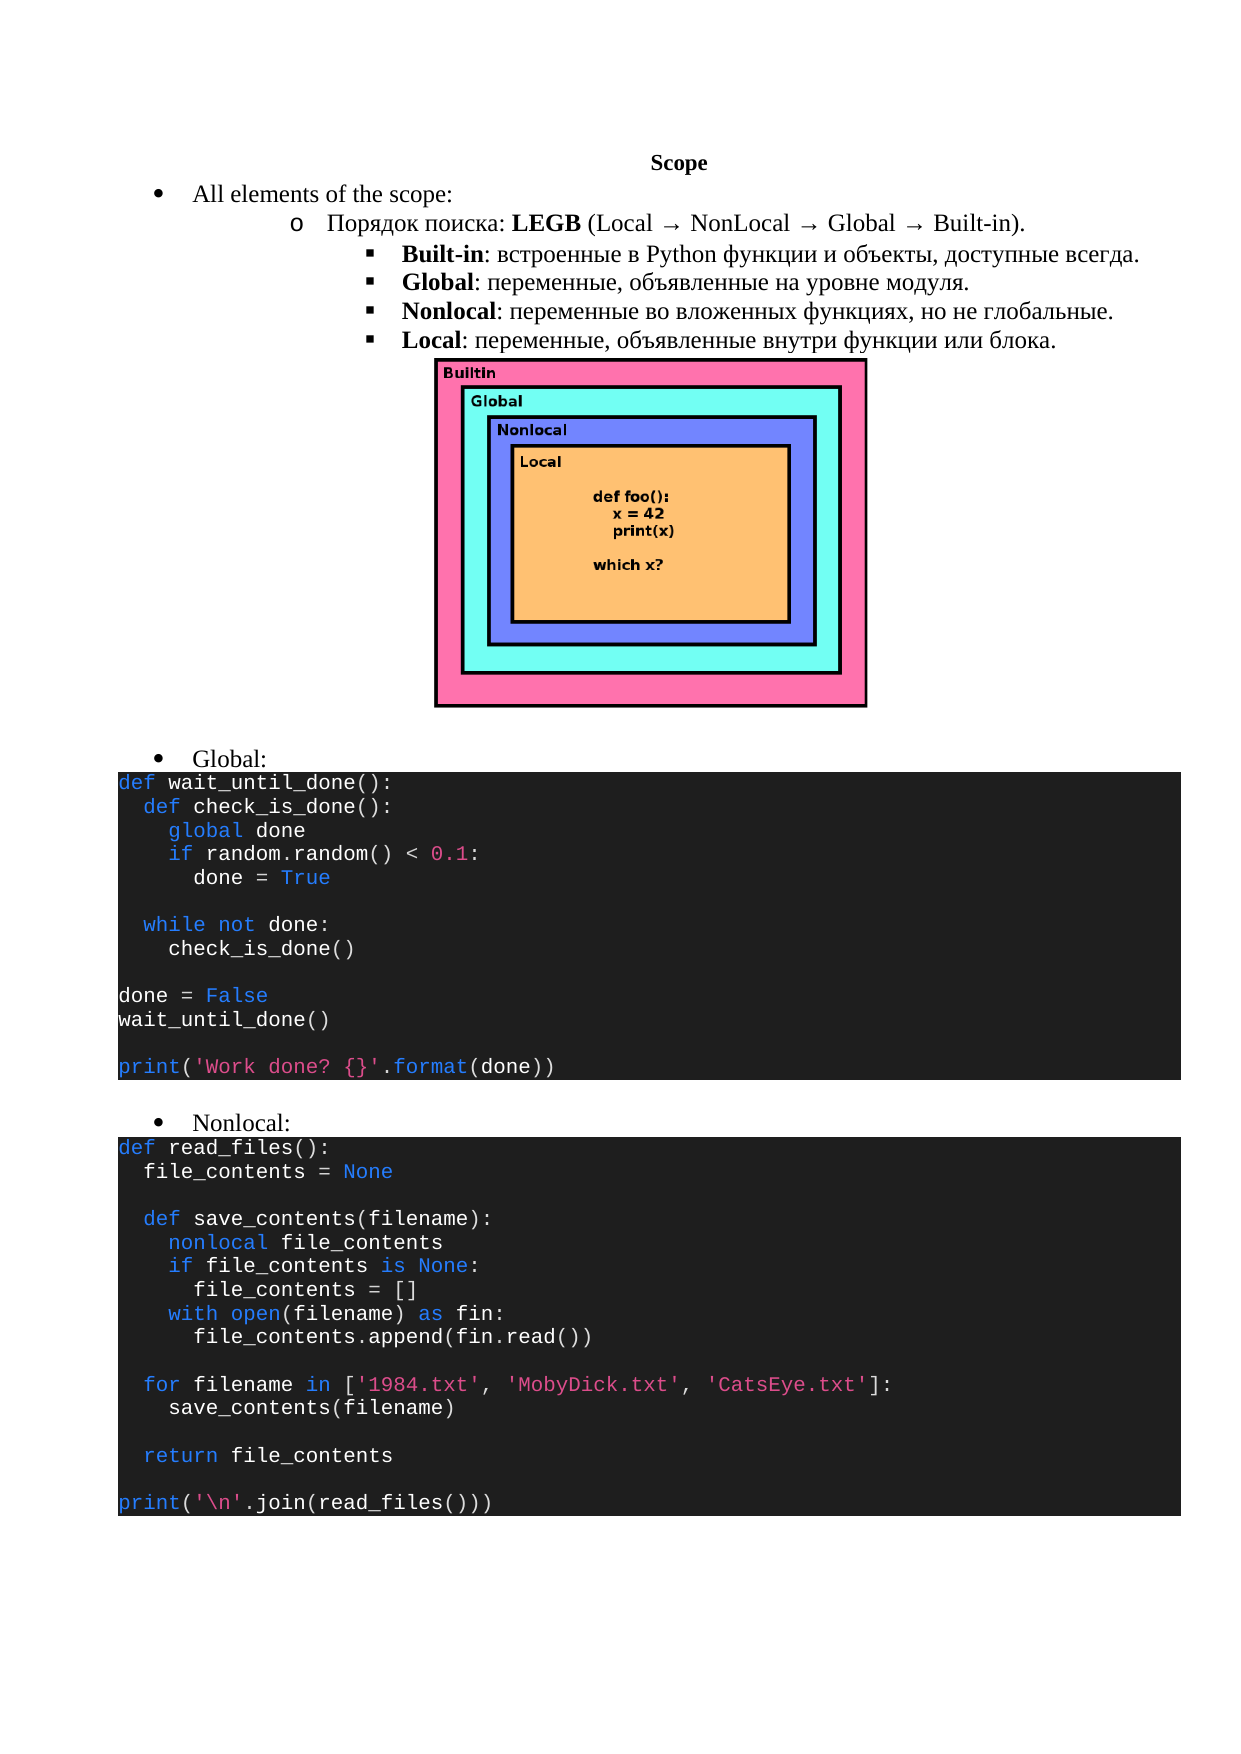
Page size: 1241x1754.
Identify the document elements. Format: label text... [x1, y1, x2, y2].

text nonlocal file_contents [118, 1232, 1181, 1256]
list All elements of the scope: [154, 179, 1181, 208]
list Порядок поиска: LEGB (Local → NonLocal → Global → Built-in). [289, 208, 1181, 239]
text def check_is_done(): [118, 796, 1181, 820]
subtitle Scope [118, 149, 1181, 175]
list Local: переменные, объявленные внутри функции или блока. [364, 325, 1181, 354]
list Global: переменные, объявленные на уровне модуля. [364, 267, 1181, 296]
list Built-in: встроенные в Python функции и объекты, доступные всегда. [364, 239, 1181, 267]
text with open(filename) as fin: [118, 1303, 1181, 1326]
text def read_files(): [118, 1137, 1181, 1161]
text global done [118, 820, 1181, 843]
text save_contents(filename) [118, 1397, 1181, 1421]
text file_contents = [] [118, 1279, 1181, 1303]
text file_contents.append(fin.read()) [118, 1326, 1181, 1350]
text if random.random() < 0.1: [118, 843, 1181, 867]
text if file_contents is None: [118, 1256, 1181, 1279]
text print('Work done? {}'.format(done)) [118, 1056, 1181, 1080]
text done = False [118, 985, 1181, 1009]
text file_contents = None [118, 1161, 1181, 1184]
text wait_until_done() [118, 1009, 1181, 1032]
text def wait_until_done(): [118, 772, 1181, 796]
picture [431, 353, 868, 709]
text print('\n'.join(read_files())) [118, 1492, 1181, 1516]
text for filename in ['1984.txt', 'MobyDick.txt', 'CatsEye.txt']: [118, 1374, 1181, 1397]
text done = True [118, 867, 1181, 891]
text def save_contents(filename): [118, 1208, 1181, 1232]
text check_is_done() [118, 938, 1181, 962]
list Global: [154, 744, 1181, 772]
list Nonlocal: переменные во вложенных функциях, но не глобальные. [364, 296, 1181, 325]
text while not done: [118, 914, 1181, 938]
text return file_contents [118, 1445, 1181, 1468]
list Nonlocal: [154, 1108, 1181, 1137]
